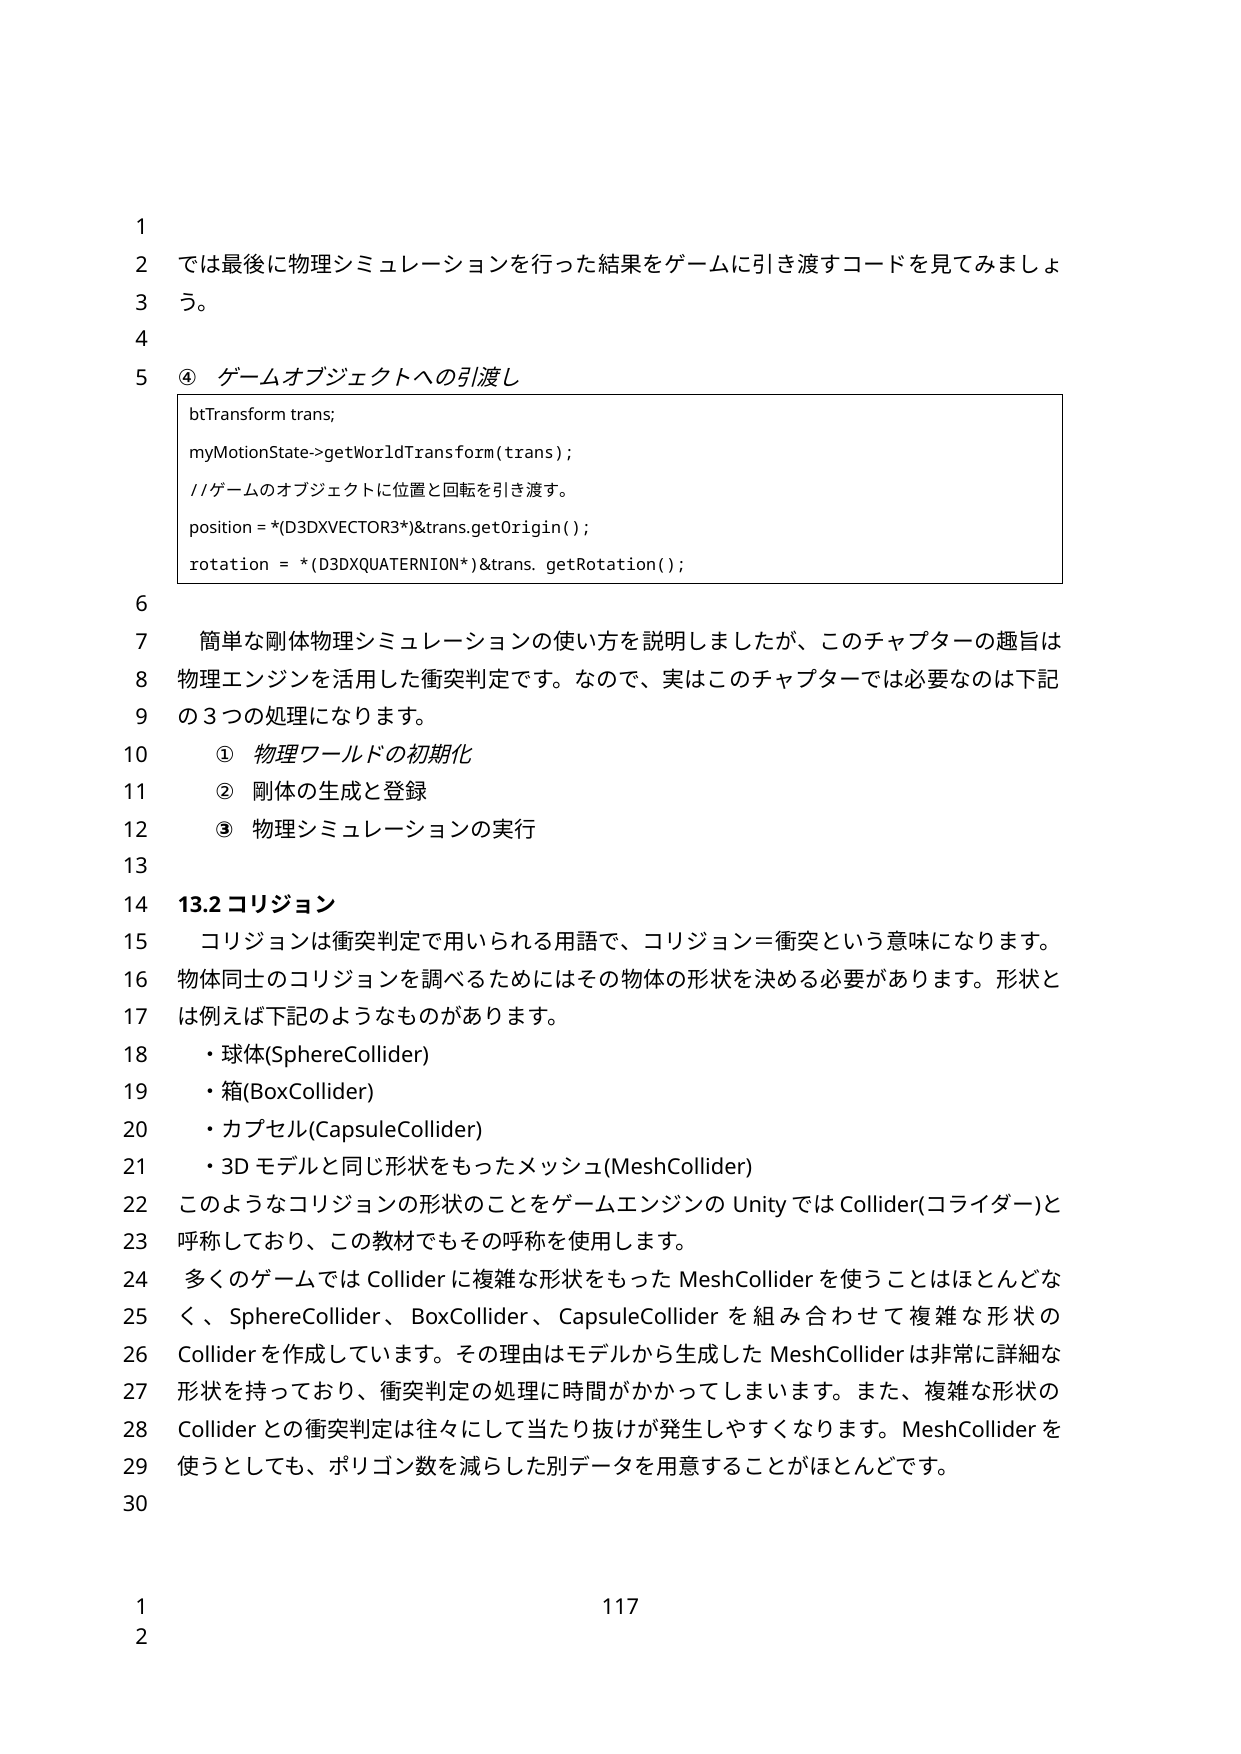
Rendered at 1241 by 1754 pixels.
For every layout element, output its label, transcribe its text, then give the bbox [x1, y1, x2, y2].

text では最後に物理シミュレーションを行った結果をゲームに引き渡すコードを見てみましょう。 [177, 244, 1063, 319]
text 13.2 コリジョン [177, 884, 1063, 921]
text ・3Dモデルと同じ形状をもったメッシュ(MeshCollider) [177, 1146, 1063, 1184]
text ・球体(SphereCollider) [177, 1034, 1063, 1071]
text ・カプセル(CapsuleCollider) [177, 1109, 1063, 1146]
text ・箱(BoxCollider) [177, 1071, 1063, 1109]
text コリジョンは衝突判定で用いられる用語で、コリジョン＝衝突という意味になります。物体同士のコリジョンを調べるためにはその物体の形状を決める必要があります。形状とは例えば下記のようなものがあります。 [177, 921, 1063, 1034]
text 多くのゲームではColliderに複雑な形状をもったMeshColliderを使うことはほとんどなく、SphereCollider、BoxCollider、CapsuleColliderを組み合わせて複雑な形状のColliderを作成しています。その理由はモデルから生成したMeshColliderは非常に詳細な形状を持っており、衝突判定の処理に時間がかかってしまいます。また、複雑な形状のColliderとの衝突判定は往々にして当たり抜けが発生しやすくなります。MeshColliderを使うとしても、ポリゴン数を減らした別データを用意することがほとんどです。 [177, 1259, 1063, 1484]
list 物理シミュレーションの実行 [215, 809, 1063, 846]
list 剛体の生成と登録 [215, 771, 1063, 809]
list 物理ワールドの初期化 [215, 734, 1063, 771]
list ゲームオブジェクトへの引渡し [177, 357, 1063, 394]
text このようなコリジョンの形状のことをゲームエンジンのUnityではCollider(コライダー)と呼称しており、この教材でもその呼称を使用します。 [177, 1184, 1063, 1259]
table_header btTransform trans; myMotionState->getWorldTransform(trans); //ゲームのオブジェクトに位置と回転を引き渡す。 position = *(D3DXVECTOR3*)&trans.getOrigin(); rotation = *(D3DXQUATERNION*)&trans. getRotation(); [178, 395, 1062, 583]
text 簡単な剛体物理シミュレーションの使い方を説明しましたが、このチャプターの趣旨は物理エンジンを活用した衝突判定です。なので、実はこのチャプターでは必要なのは下記の３つの処理になります。 [177, 621, 1063, 734]
